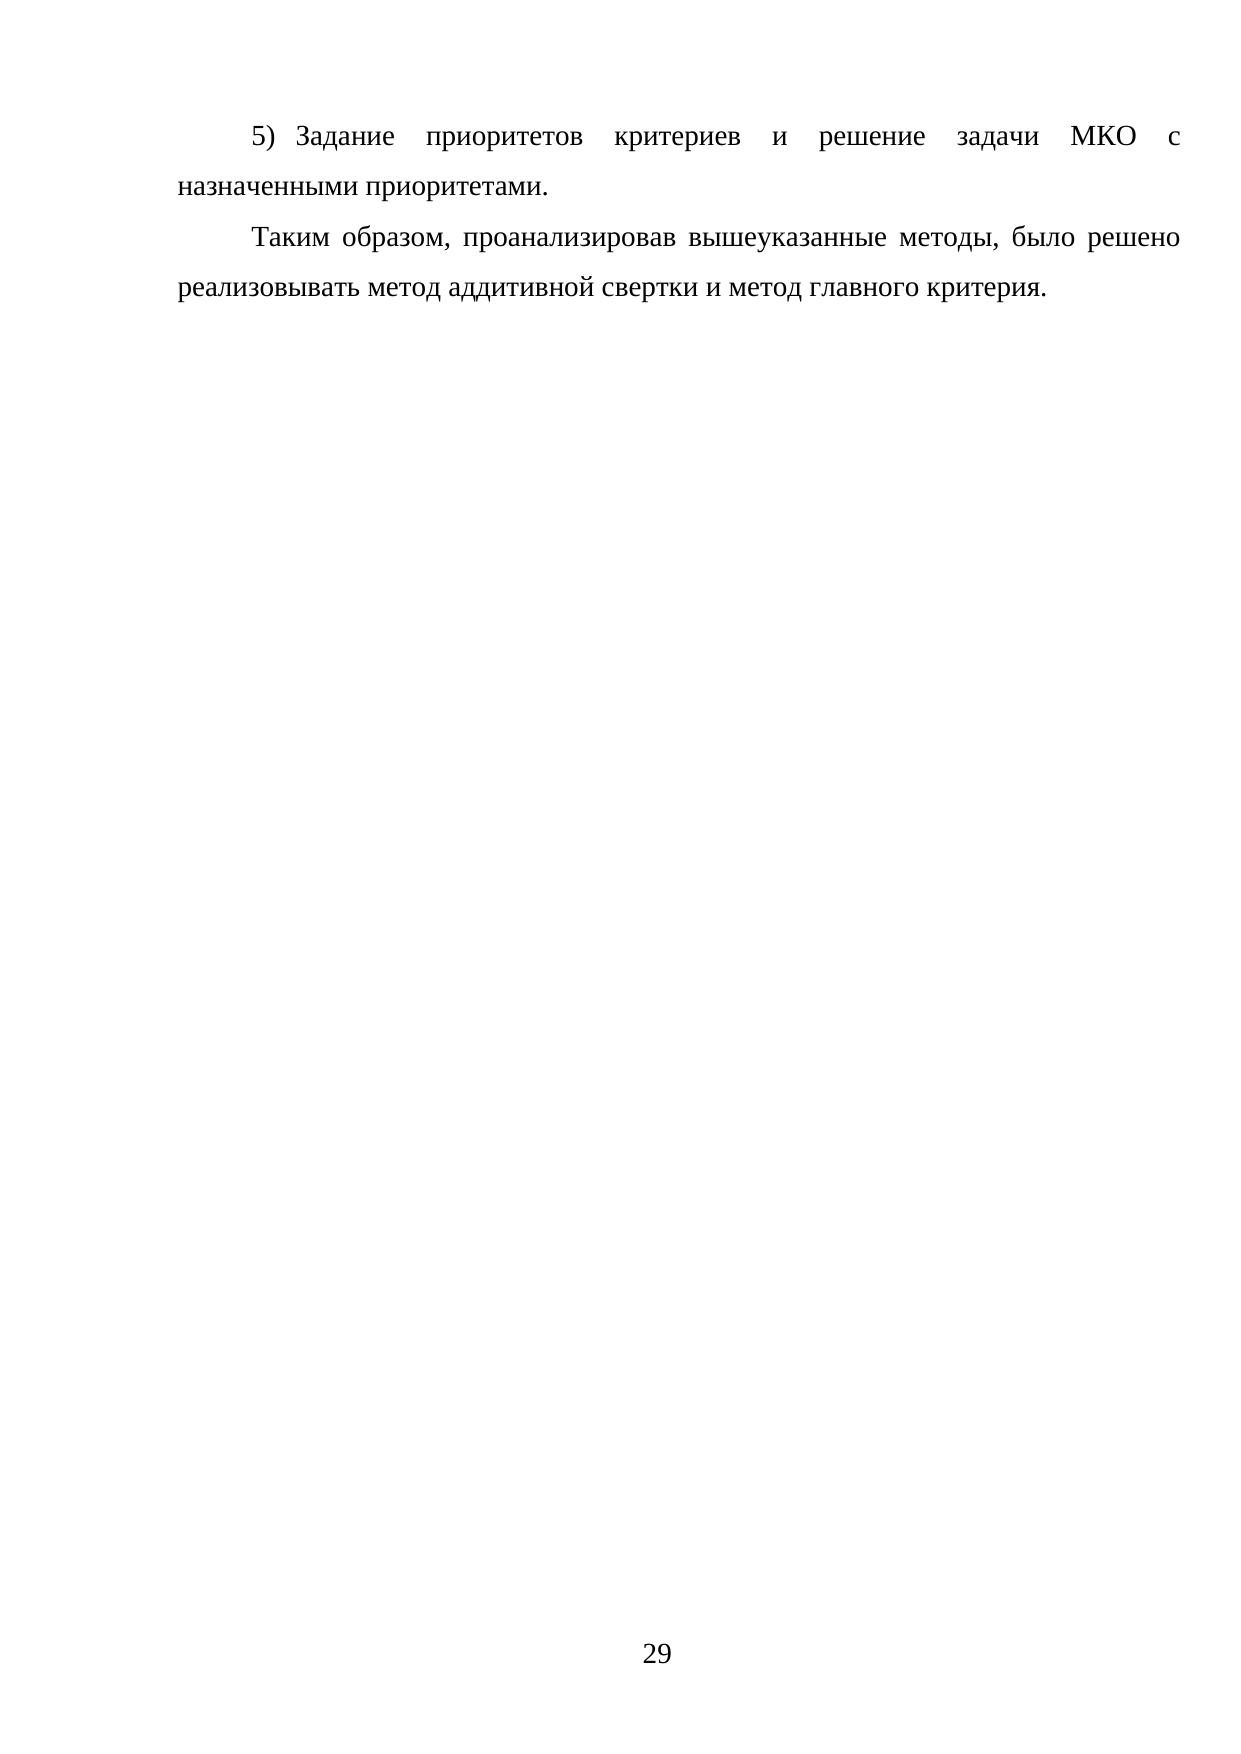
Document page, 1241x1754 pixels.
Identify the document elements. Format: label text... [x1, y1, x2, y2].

list Задание приоритетов критериев и решение задачи МКО с назначенными приоритетами. [177, 118, 1181, 202]
list Таким образом, проанализировав вышеуказанные методы, было решено реализовывать метод аддитивной свертки и метод главного критерия. [177, 219, 1181, 303]
